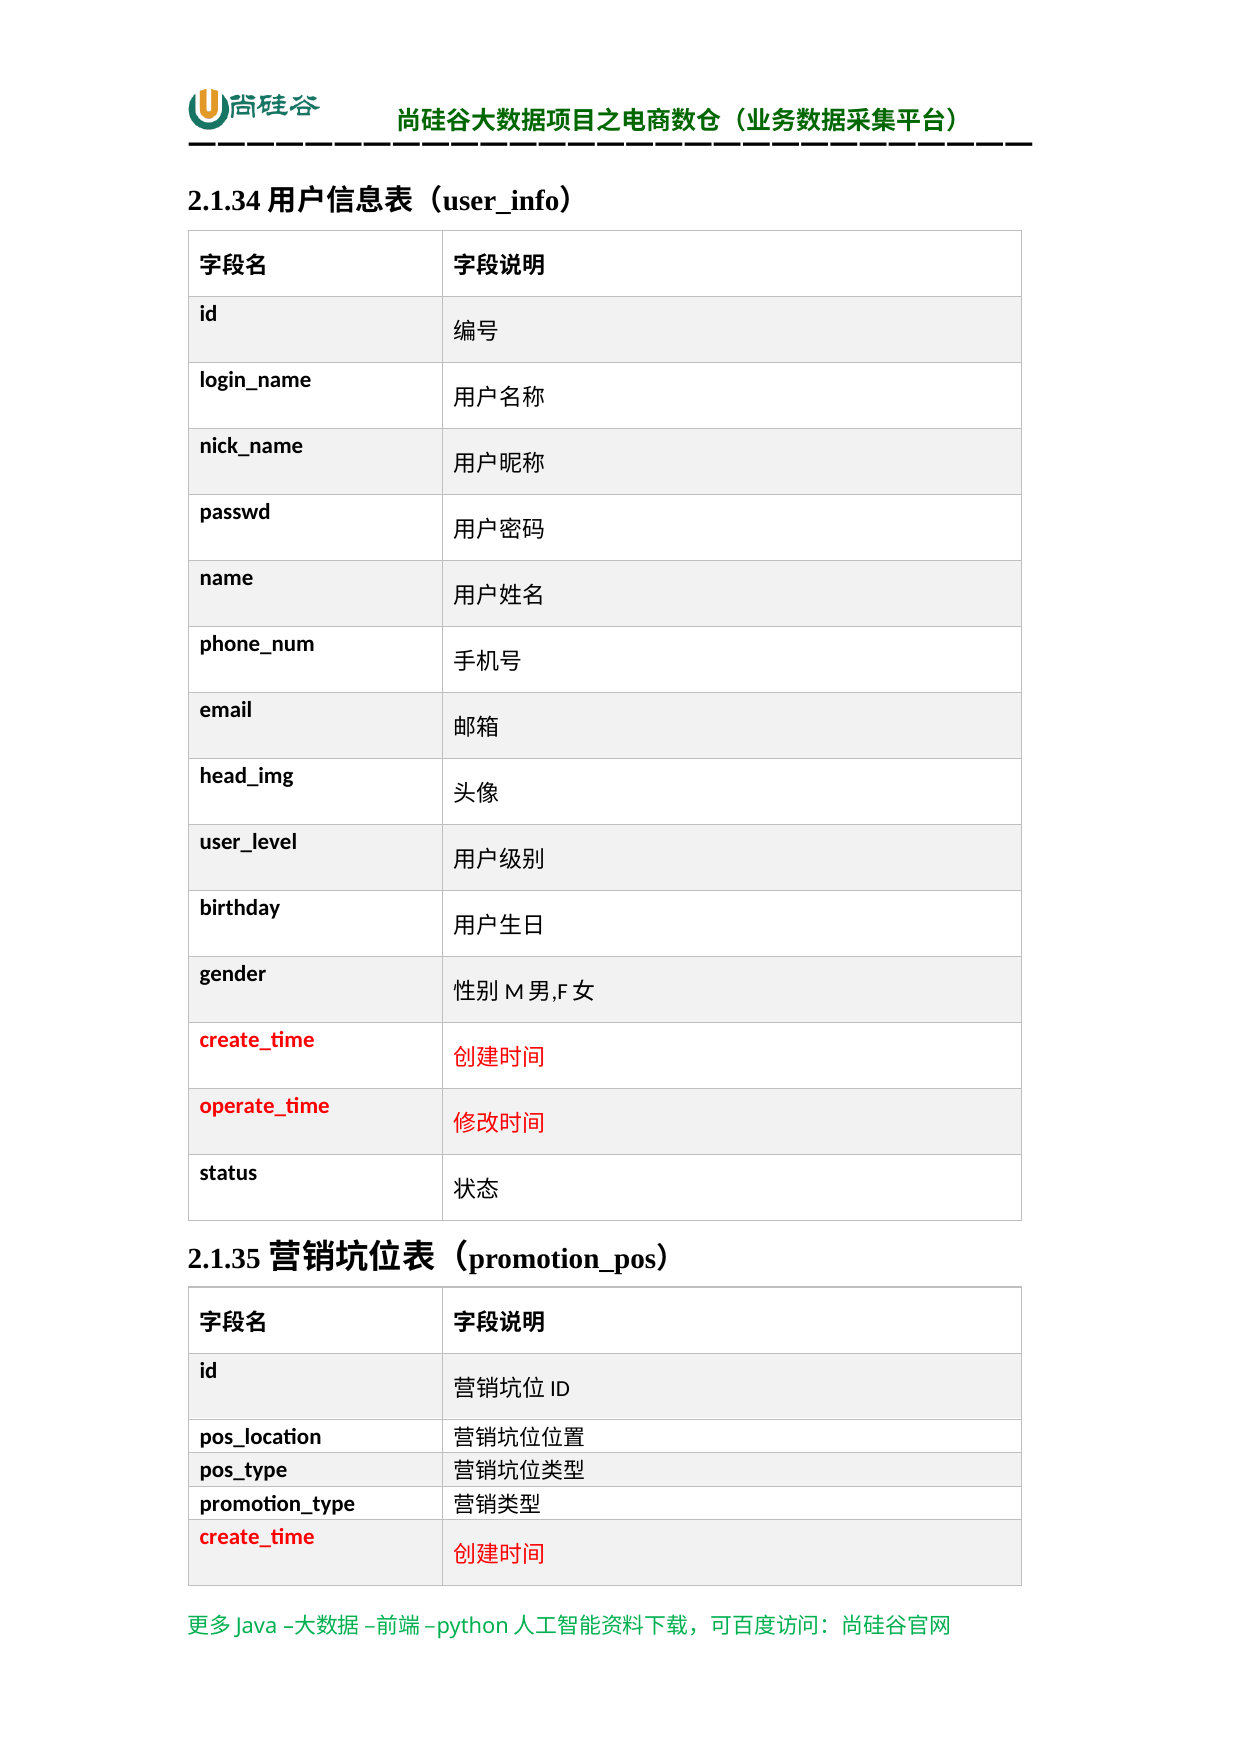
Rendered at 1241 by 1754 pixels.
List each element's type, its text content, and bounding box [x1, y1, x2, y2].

table_cell 营销坑位ID [443, 1354, 1021, 1418]
table_cell phone_num [189, 627, 442, 692]
table_cell gender [189, 957, 442, 1022]
table_cell passwd [189, 495, 442, 560]
table_header 字段说明 [443, 1288, 1021, 1352]
table_cell 头像 [443, 759, 1021, 824]
table_cell status [189, 1155, 442, 1220]
picture [187, 88, 320, 130]
table_cell 用户名称 [443, 363, 1021, 428]
table_cell pos_location [189, 1420, 442, 1452]
table_cell user_level [189, 825, 442, 890]
table_cell 修改时间 [443, 1089, 1021, 1154]
table_cell 编号 [443, 297, 1021, 362]
table_cell nick_name [189, 429, 442, 494]
table_cell 创建时间 [443, 1520, 1021, 1585]
subtitle 2.1.35 营销坑位表（promotion_pos） [187, 1221, 1053, 1286]
table_cell operate_time [189, 1089, 442, 1154]
table_cell 用户密码 [443, 495, 1021, 560]
table_cell 用户级别 [443, 825, 1021, 890]
table_cell 用户生日 [443, 891, 1021, 956]
table_cell 状态 [443, 1155, 1021, 1220]
table_cell 邮箱 [443, 693, 1021, 758]
table_cell 营销坑位类型 [443, 1453, 1021, 1486]
table_cell 创建时间 [443, 1023, 1021, 1088]
table_cell 营销类型 [443, 1487, 1021, 1519]
table_cell 用户姓名 [443, 561, 1021, 626]
table_cell 用户昵称 [443, 429, 1021, 494]
table_cell 手机号 [443, 627, 1021, 692]
table_cell id [189, 297, 442, 362]
table_header 字段说明 [443, 231, 1021, 296]
table_header 字段名 [189, 231, 442, 296]
table_cell id [189, 1354, 442, 1418]
table_cell name [189, 561, 442, 626]
subtitle 2.1.34 用户信息表（user_info） [187, 165, 1053, 230]
table_cell login_name [189, 363, 442, 428]
table_cell create_time [189, 1520, 442, 1585]
table_cell promotion_type [189, 1487, 442, 1519]
table_cell 性别 M男,F女 [443, 957, 1021, 1022]
table_cell create_time [189, 1023, 442, 1088]
table_cell email [189, 693, 442, 758]
table_cell pos_type [189, 1453, 442, 1486]
table_header 字段名 [189, 1288, 442, 1352]
table_cell 营销坑位位置 [443, 1420, 1021, 1452]
table_cell birthday [189, 891, 442, 956]
table_cell head_img [189, 759, 442, 824]
